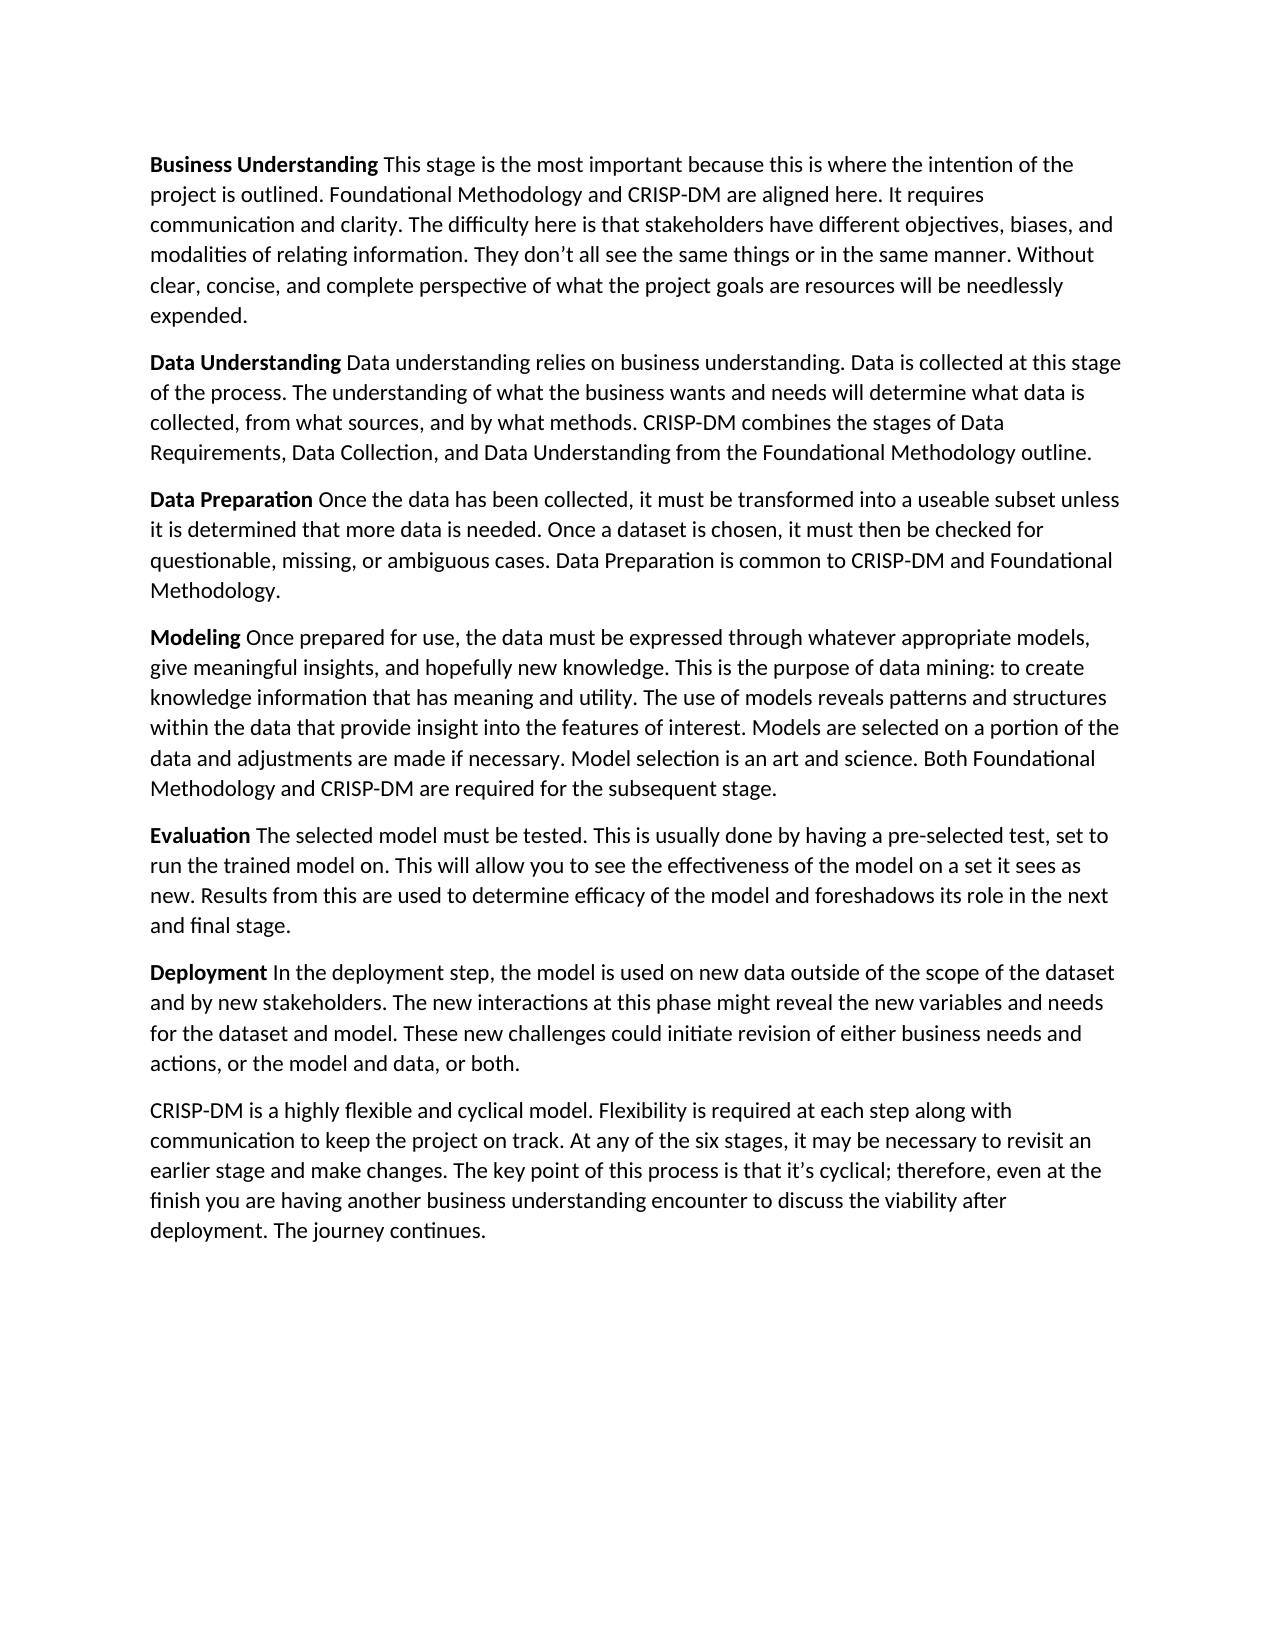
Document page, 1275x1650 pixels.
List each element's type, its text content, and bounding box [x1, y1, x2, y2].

text CRISP-DM is a highly flexible and cyclical model. Flexibility is required at each step along with communication to keep the project on track. At any of the six stages, it may be necessary to revisit an earlier stage and make changes. The key point of this process is that it’s cyclical; therefore, even at the finish you are having another business understanding encounter to discuss the viability after deployment. The journey continues. [150, 1096, 1125, 1245]
text Business Understanding This stage is the most important because this is where the intention of the project is outlined. Foundational Methodology and CRISP-DM are aligned here. It requires communication and clarity. The difficulty here is that stakeholders have different objectives, biases, and modalities of relating information. They don’t all see the same things or in the same manner. Without clear, concise, and complete perspective of what the project goals are resources will be needlessly expended. [150, 150, 1125, 329]
text Data Understanding Data understanding relies on business understanding. Data is collected at this stage of the process. The understanding of what the business wants and needs will determine what data is collected, from what sources, and by what methods. CRISP-DM combines the stages of Data Requirements, Data Collection, and Data Understanding from the Foundational Methodology outline. [150, 348, 1125, 467]
text Evaluation The selected model must be tested. This is usually done by having a pre-selected test, set to run the trained model on. This will allow you to see the effectiveness of the model on a set it sees as new. Results from this are used to determine efficacy of the model and foreshadows its role in the next and final stage. [150, 821, 1125, 939]
text Data Preparation Once the data has been collected, it must be transformed into a useable subset unless it is determined that more data is needed. Once a dataset is chosen, it must then be checked for questionable, missing, or ambiguous cases. Data Preparation is common to CRISP-DM and Foundational Methodology. [150, 485, 1125, 604]
text Deployment In the deployment step, the model is used on new data outside of the scope of the dataset and by new stakeholders. The new interactions at this phase might reveal the new variables and needs for the dataset and model. These new challenges could initiate revision of either business needs and actions, or the model and data, or both. [150, 958, 1125, 1077]
text Modeling Once prepared for use, the data must be expressed through whatever appropriate models, give meaningful insights, and hopefully new knowledge. This is the purpose of data mining: to create knowledge information that has meaning and utility. The use of models reveals patterns and structures within the data that provide insight into the features of interest. Models are selected on a portion of the data and adjustments are made if necessary. Model selection is an art and science. Both Foundational Methodology and CRISP-DM are required for the subsequent stage. [150, 623, 1125, 802]
